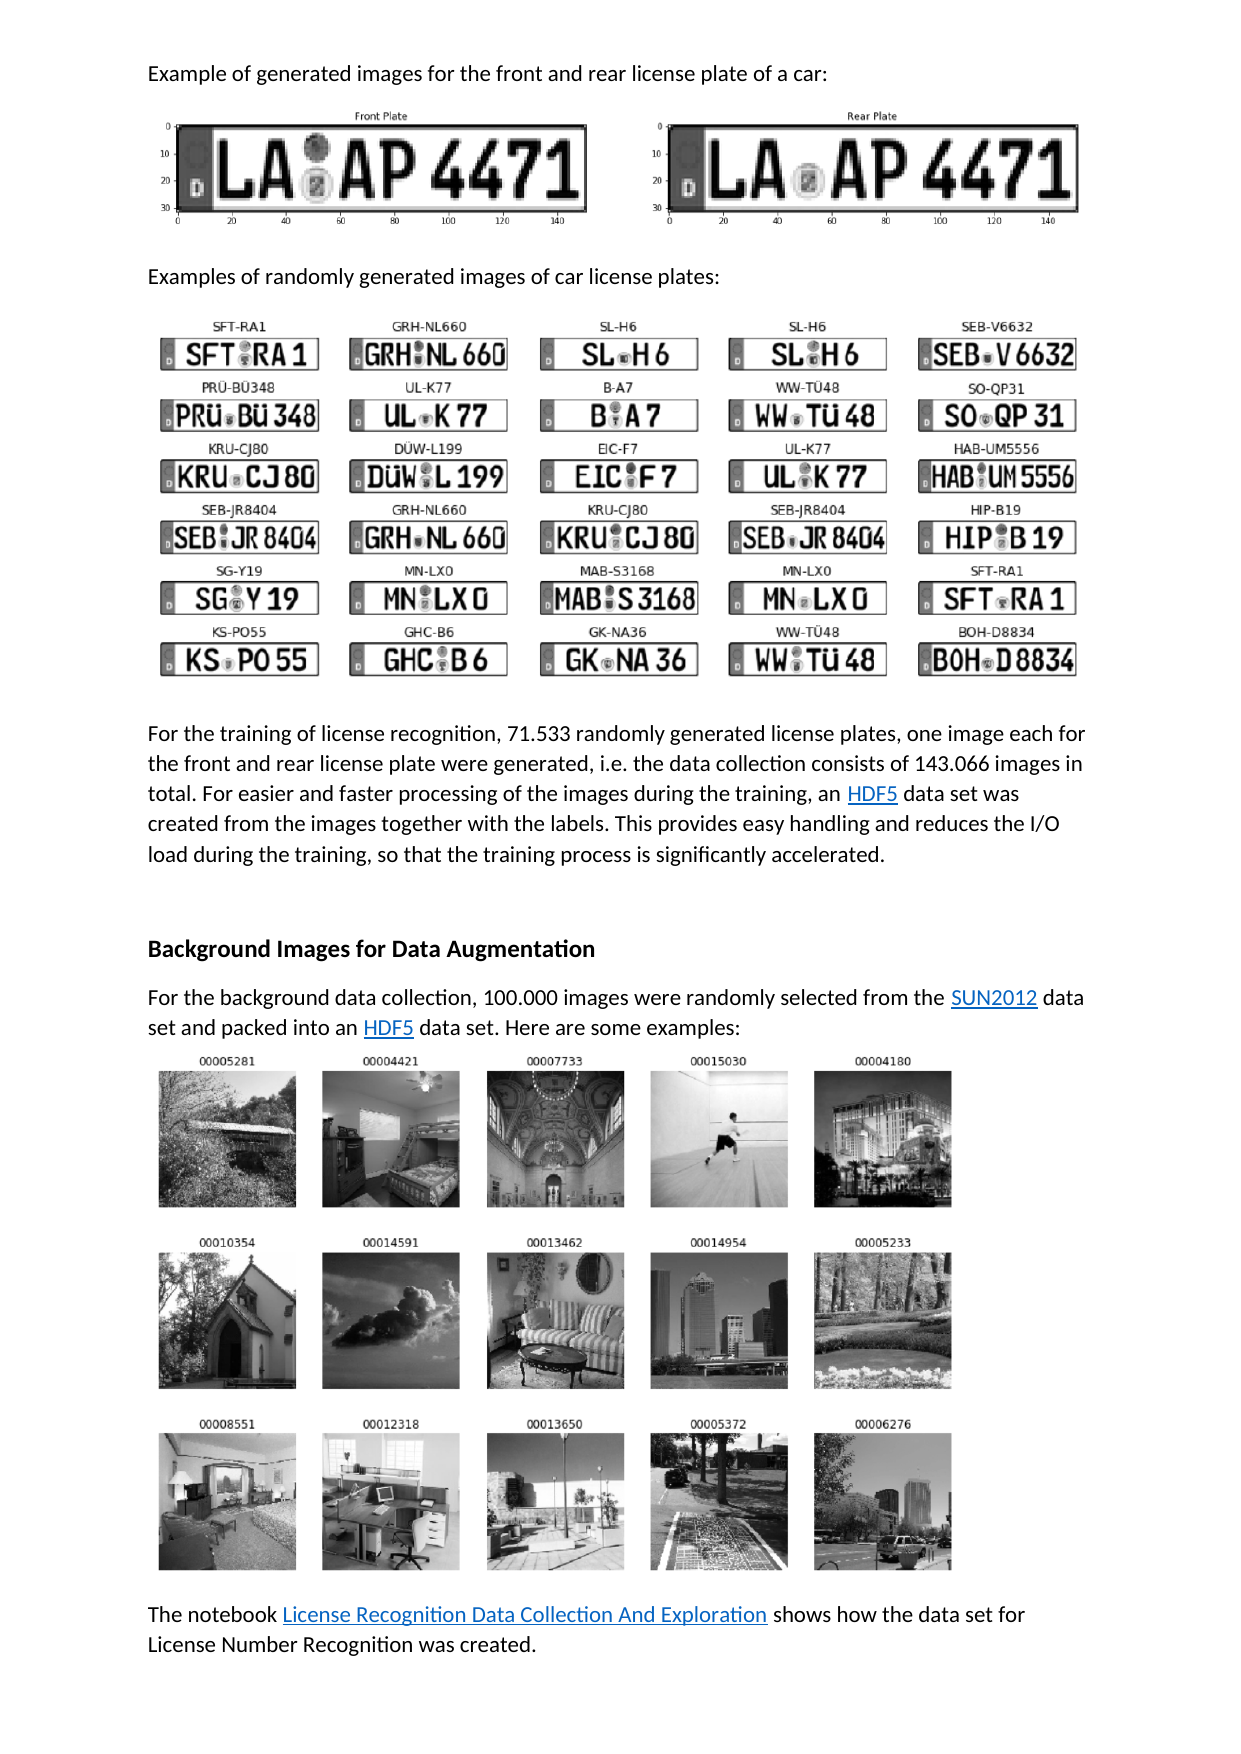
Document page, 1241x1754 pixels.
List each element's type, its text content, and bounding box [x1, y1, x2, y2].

text For the training of license recognition, 71.533 randomly generated license plates, one image each for the front and rear license plate were generated, i.e. the data collection consists of 143.066 images in total. For easier and faster processing of the images during the training, an HDF5 data set was created from the images together with the labels. This provides easy handling and reduces the I/O load during the training, so that the training process is significantly accelerated. [148, 719, 1092, 868]
text The notebook License Recognition Data Collection And Exploration shows how the data set for License Number Recognition was created. [148, 1600, 1092, 1658]
picture [147, 1043, 965, 1581]
text Example of generated images for the front and rear license plate of a car: [148, 59, 1092, 89]
text Examples of randomly generated images of car license plates: [148, 262, 1092, 290]
text Background Images for Data Augmentation [148, 933, 1092, 964]
picture [147, 309, 1093, 700]
picture [147, 89, 1093, 244]
